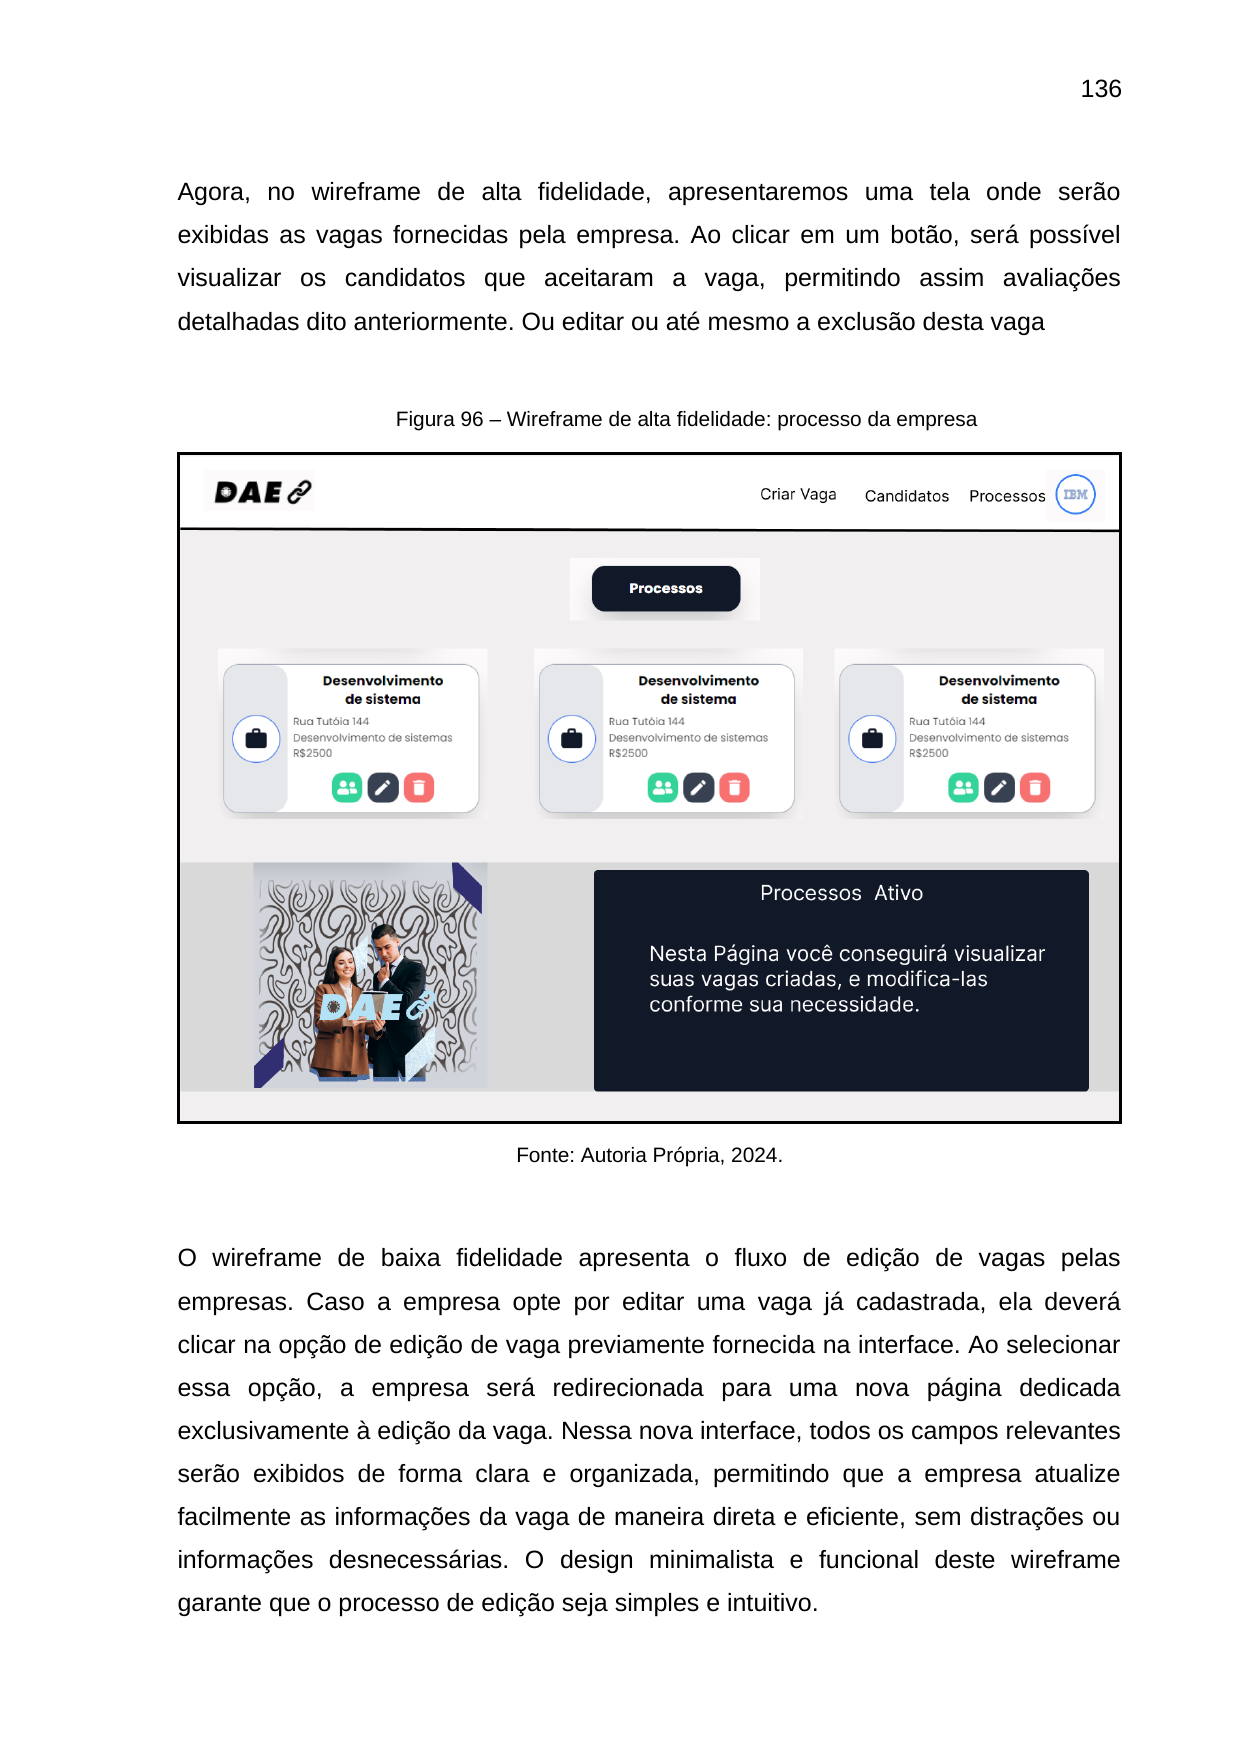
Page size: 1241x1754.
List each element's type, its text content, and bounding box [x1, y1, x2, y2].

text O wireframe de baixa fidelidade apresenta o fluxo de edição de vagas pelas empresas. Caso a empresa opte por editar uma vaga já cadastrada, ela deverá clicar na opção de edição de vaga previamente fornecida na interface. Ao selecionar essa opção, a empresa será redirecionada para uma nova página dedicada exclusivamente à edição da vaga. Nessa nova interface, todos os campos relevantes serão exibidos de forma clara e organizada, permitindo que a empresa atualize facilmente as informações da vaga de maneira direta e eficiente, sem distrações ou informações desnecessárias. O design minimalista e funcional deste wireframe garante que o processo de edição seja simples e intuitivo. [177, 1243, 1122, 1617]
text Agora, no wireframe de alta fidelidade, apresentaremos uma tela onde serão exibidas as vagas fornecidas pela empresa. Ao clicar em um botão, será possível visualizar os candidatos que aceitaram a vaga, permitindo assim avaliações detalhadas dito anteriormente. Ou editar ou até mesmo a exclusão desta vaga [177, 177, 1122, 335]
picture [180, 455, 1119, 1121]
text Fonte: Autoria Própria, 2024. [177, 1143, 1122, 1167]
text Figura 96 – Wireframe de alta fidelidade: processo da empresa [177, 407, 1122, 431]
